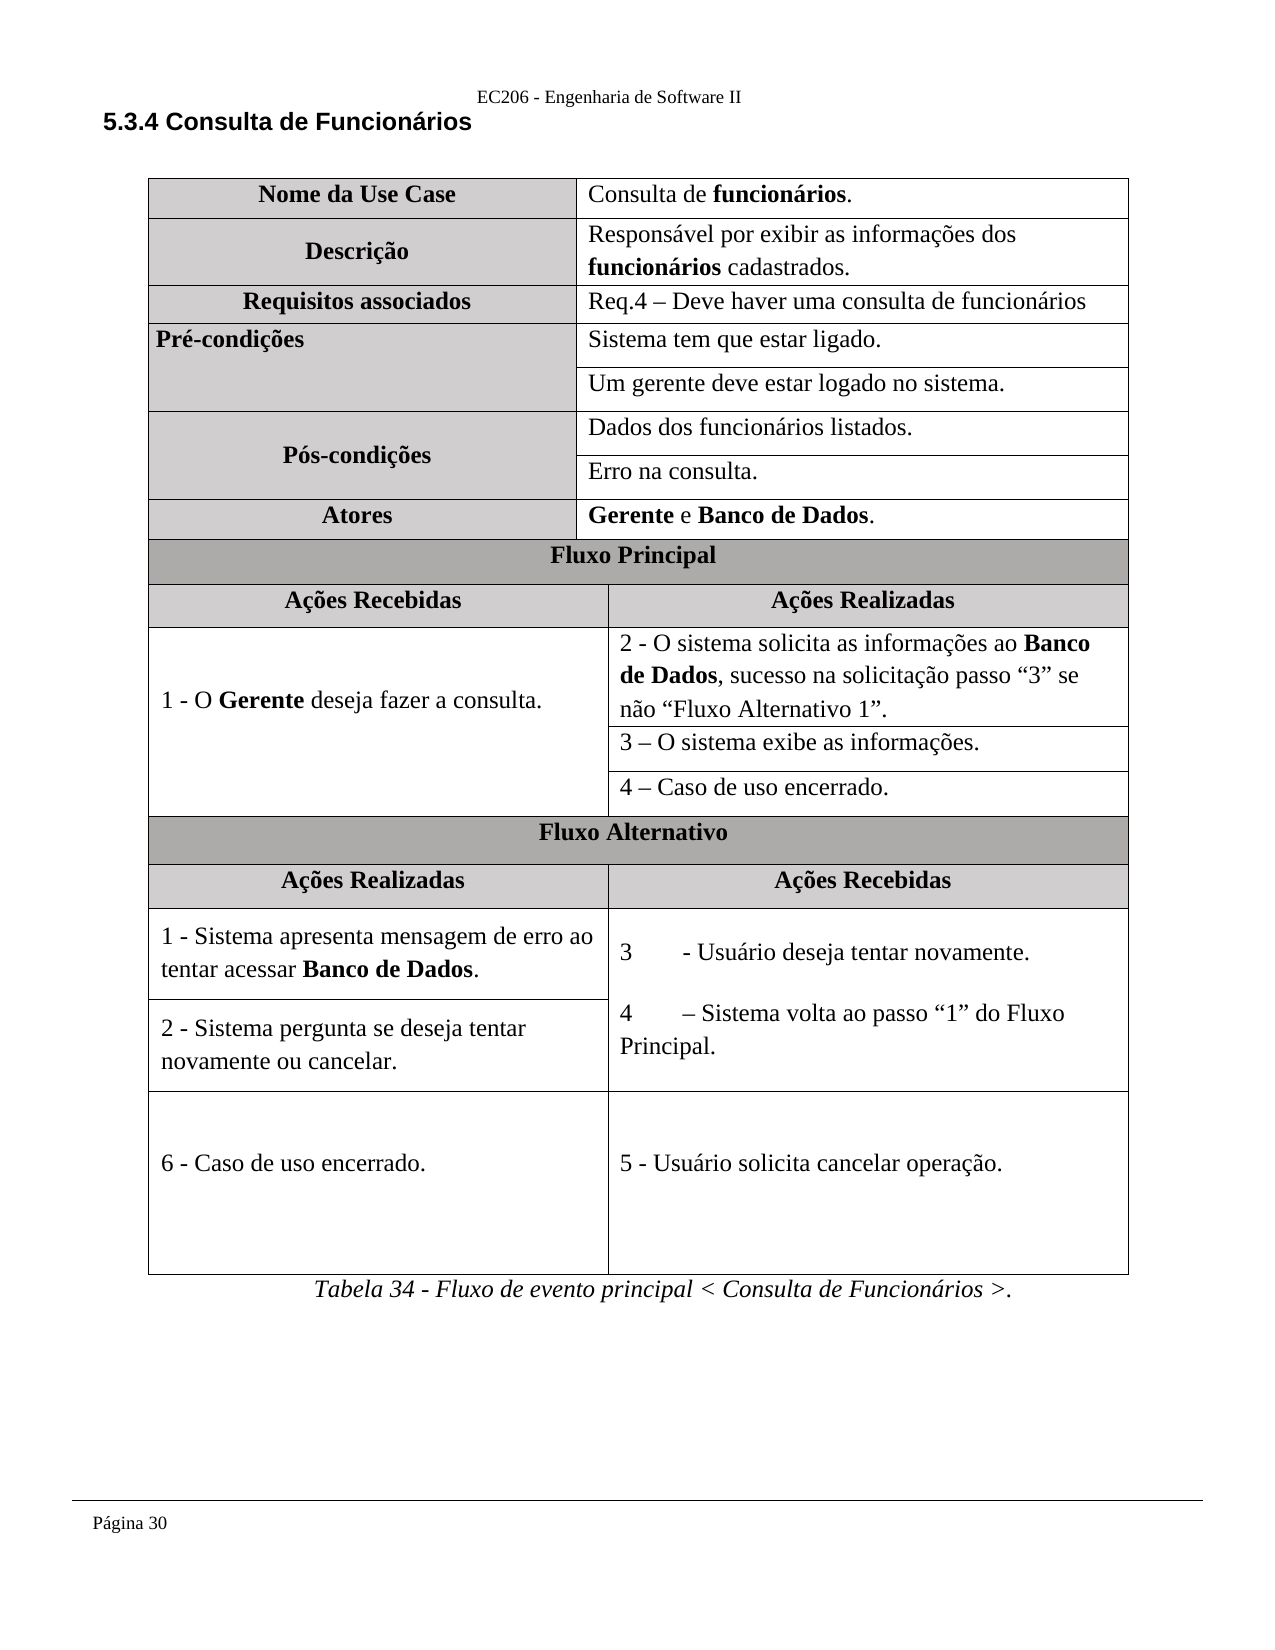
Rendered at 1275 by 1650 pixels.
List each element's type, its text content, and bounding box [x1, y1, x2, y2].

table_header Nome da Use Case [149, 179, 576, 218]
table_cell Ações Recebidas [149, 585, 608, 627]
table_cell Ações Realizadas [609, 585, 1128, 627]
table_cell 5 - Usuário solicita cancelar operação. [609, 1092, 1128, 1273]
table_cell - Usuário deseja tentar novamente. – Sistema volta ao passo “1” do Fluxo Principal. [609, 909, 1128, 1091]
table_cell Descrição [149, 219, 576, 285]
table_cell Um gerente deve estar logado no sistema. [577, 368, 1128, 411]
table_cell 6 - Caso de uso encerrado. [149, 1092, 608, 1273]
table_cell Gerente e Banco de Dados. [577, 500, 1128, 539]
table_cell 3 – O sistema exibe as informações. [609, 727, 1128, 771]
subtitle 5.3.4 Consulta de Funcionários [103, 107, 1201, 136]
table_cell Pós-condições [149, 412, 576, 499]
table_cell 2 - O sistema solicita as informações ao Banco de Dados, sucesso na solicitação passo “3” se não “Fluxo Alternativo 1”. [609, 628, 1128, 726]
table_cell Ações Realizadas [149, 865, 608, 908]
table_cell Pré-condições [149, 324, 576, 411]
table_cell 1 - O Gerente deseja fazer a consulta. [149, 628, 608, 816]
table_cell 4 – Caso de uso encerrado. [609, 772, 1128, 816]
table_cell Requisitos associados [149, 286, 576, 323]
table_cell Ações Recebidas [609, 865, 1128, 908]
table_cell Req.4 – Deve haver uma consulta de funcionários [577, 286, 1128, 323]
table_cell Erro na consulta. [577, 456, 1128, 499]
table_header Consulta de funcionários. [577, 179, 1128, 218]
table_cell Atores [149, 500, 576, 539]
table_cell Sistema tem que estar ligado. [577, 324, 1128, 367]
table_cell Fluxo Alternativo [149, 817, 1128, 864]
text Tabela 34 - Fluxo de evento principal < Consulta de Funcionários >. [240, 1274, 1199, 1303]
table_cell Responsável por exibir as informações dos funcionários cadastrados. [577, 219, 1128, 285]
table_cell Fluxo Principal [149, 540, 1128, 584]
table_cell 2 - Sistema pergunta se deseja tentar novamente ou cancelar. [149, 1000, 608, 1091]
table_cell Dados dos funcionários listados. [577, 412, 1128, 455]
table_cell 1 - Sistema apresenta mensagem de erro ao tentar acessar Banco de Dados. [149, 909, 608, 999]
